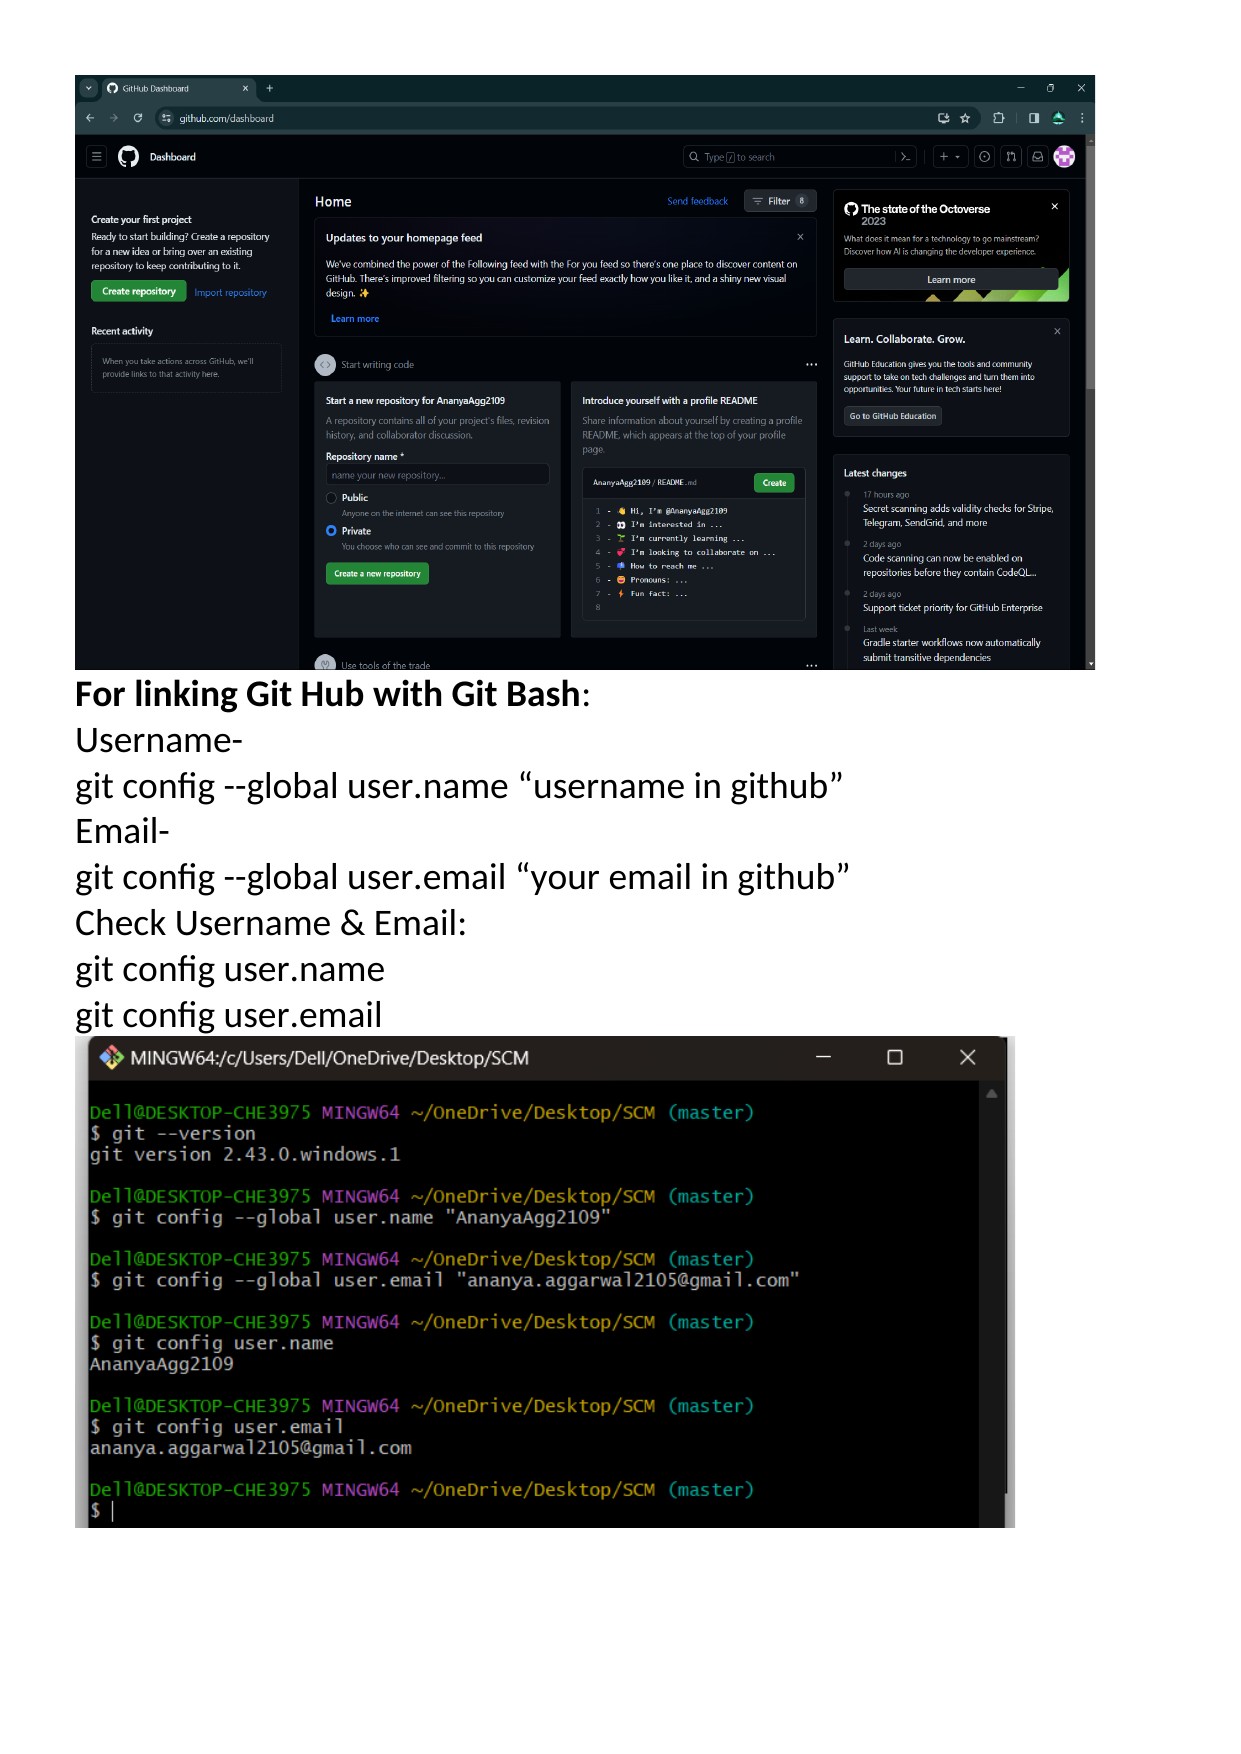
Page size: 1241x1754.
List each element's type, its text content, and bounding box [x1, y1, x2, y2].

text git config user.name [75, 945, 1165, 991]
picture [75, 1036, 1016, 1528]
text Check Username & Email: [75, 899, 1165, 945]
text git config --global user.name “username in github” [75, 762, 1165, 807]
text For linking Git Hub with Git Bash: [75, 670, 1165, 716]
text Email- [75, 807, 1165, 853]
picture [75, 75, 1096, 670]
text git config user.email [75, 991, 1165, 1037]
text git config --global user.email “your email in github” [75, 853, 1165, 899]
text Username- [75, 716, 1165, 762]
